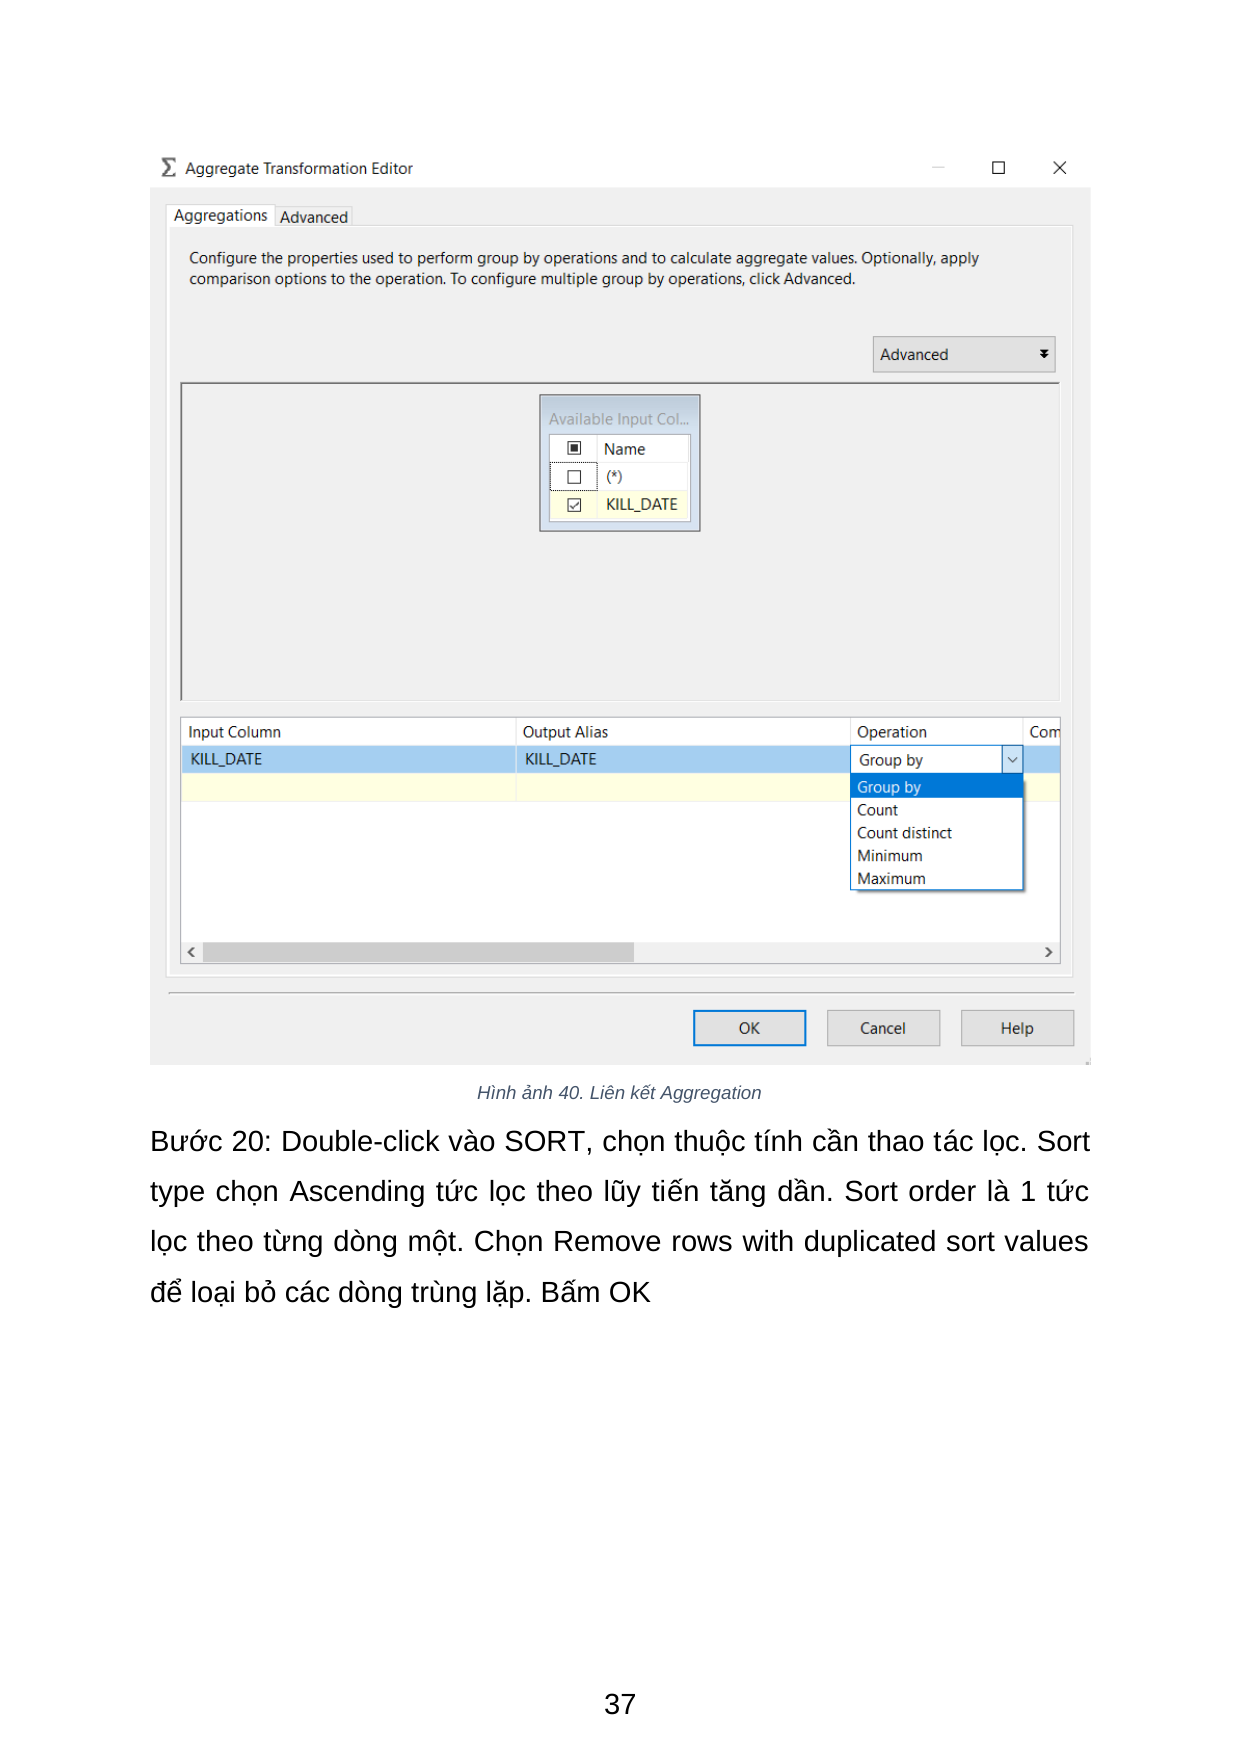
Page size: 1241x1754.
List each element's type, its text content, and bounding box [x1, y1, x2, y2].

picture [150, 150, 1091, 1065]
text Bước 20: Double-click vào SORT, chọn thuộc tính cần thao tác lọc. Sort type chọn Ascending tức lọc theo lũy tiến tăng dần. Sort order là 1 tức lọc theo từng dòng một. Chọn Remove rows with duplicated sort values để loại bỏ các dòng trùng lặp. Bấm OK [150, 1124, 1090, 1308]
